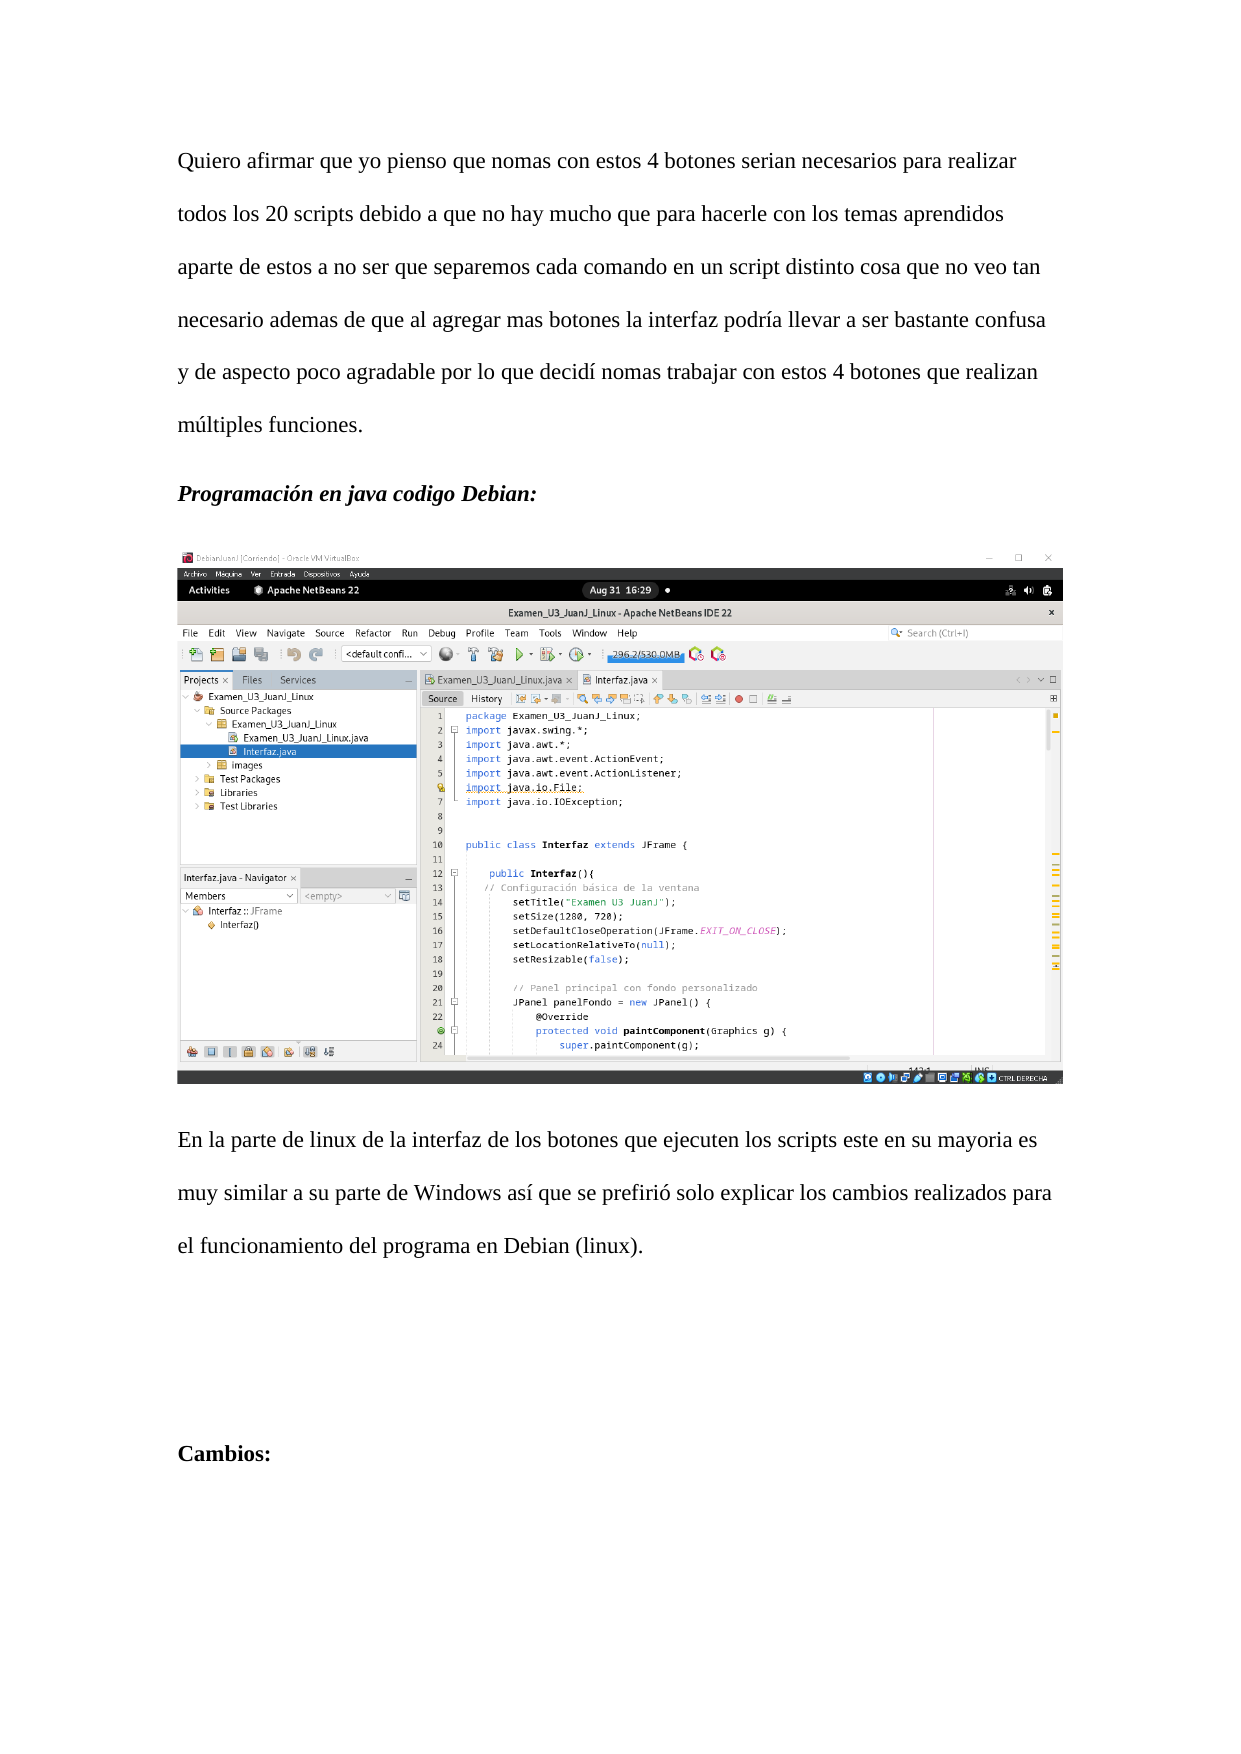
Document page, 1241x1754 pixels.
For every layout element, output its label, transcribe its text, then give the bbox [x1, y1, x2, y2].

picture [177, 550, 1063, 1084]
text Cambios: [177, 1440, 1063, 1466]
text En la parte de linux de la interfaz de los botones que ejecuten los scripts este en su mayoria es muy similar a su parte de Windows así que se prefirió solo explicar los cambios realizados para el funcionamiento del programa en Debian (linux). [177, 1126, 1063, 1258]
text Programación en java codigo Debian: [177, 481, 1063, 507]
text Quiero afirmar que yo pienso que nomas con estos 4 botones serian necesarios para realizar todos los 20 scripts debido a que no hay mucho que para hacerle con los temas aprendidos aparte de estos a no ser que separemos cada comando en un script distinto cosa que no veo tan necesario ademas de que al agregar mas botones la interfaz podría llevar a ser bastante confusa y de aspecto poco agradable por lo que decidí nomas trabajar con estos 4 botones que realizan múltiples funciones. [177, 148, 1063, 437]
